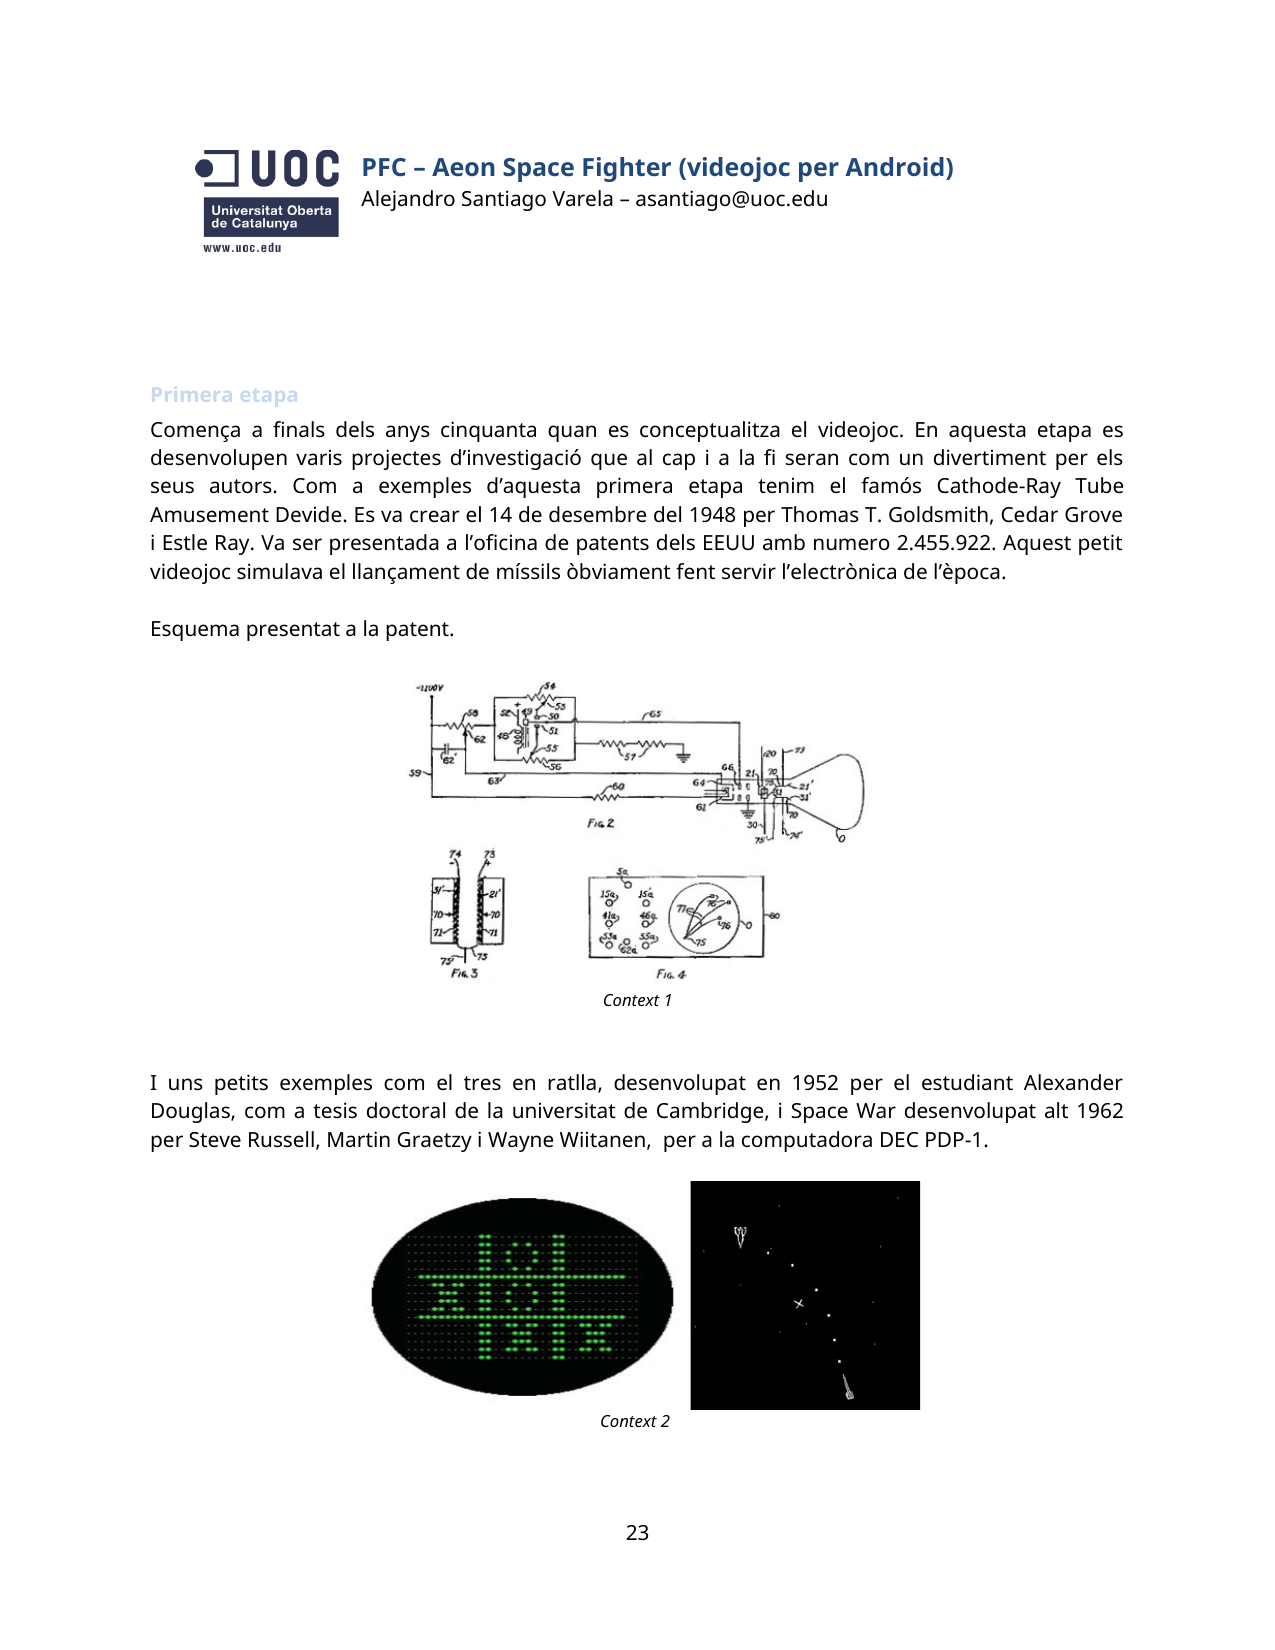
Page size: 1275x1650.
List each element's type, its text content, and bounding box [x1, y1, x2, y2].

text Context 2 [150, 1410, 1125, 1433]
text Comença a finals dels anys cinquanta quan es conceptualitza el videojoc. En aquesta etapa es desenvolupen varis projectes d’investigació que al cap i a la fi seran com un divertiment per els seus autors. Com a exemples d’aquesta primera etapa tenim el famós Cathode-Ray Tube Amusement Devide. Es va crear el 14 de desembre del 1948 per Thomas T. Goldsmith, Cedar Grove i Estle Ray. Va ser presentada a l’oficina de patents dels EEUU amb numero 2.455.922. Aquest petit videojoc simulava el llançament de míssils òbviament fent servir l’electrònica de l’època. [150, 415, 1125, 585]
text Context 1 [150, 988, 1125, 1011]
subtitle Primera etapa [150, 380, 1125, 408]
text Esquema presentat a la patent. [150, 614, 1125, 642]
text I uns petits exemples com el tres en ratlla, desenvolupat en 1952 per el estudiant Alexander Douglas, com a tesis doctoral de la universitat de Cambridge, i Space War desenvolupat alt 1962 per Steve Russell, Martin Graetzy i Wayne Wiitanen, per a la computadora DEC PDP-1. [150, 1068, 1125, 1153]
picture [195, 150, 339, 252]
